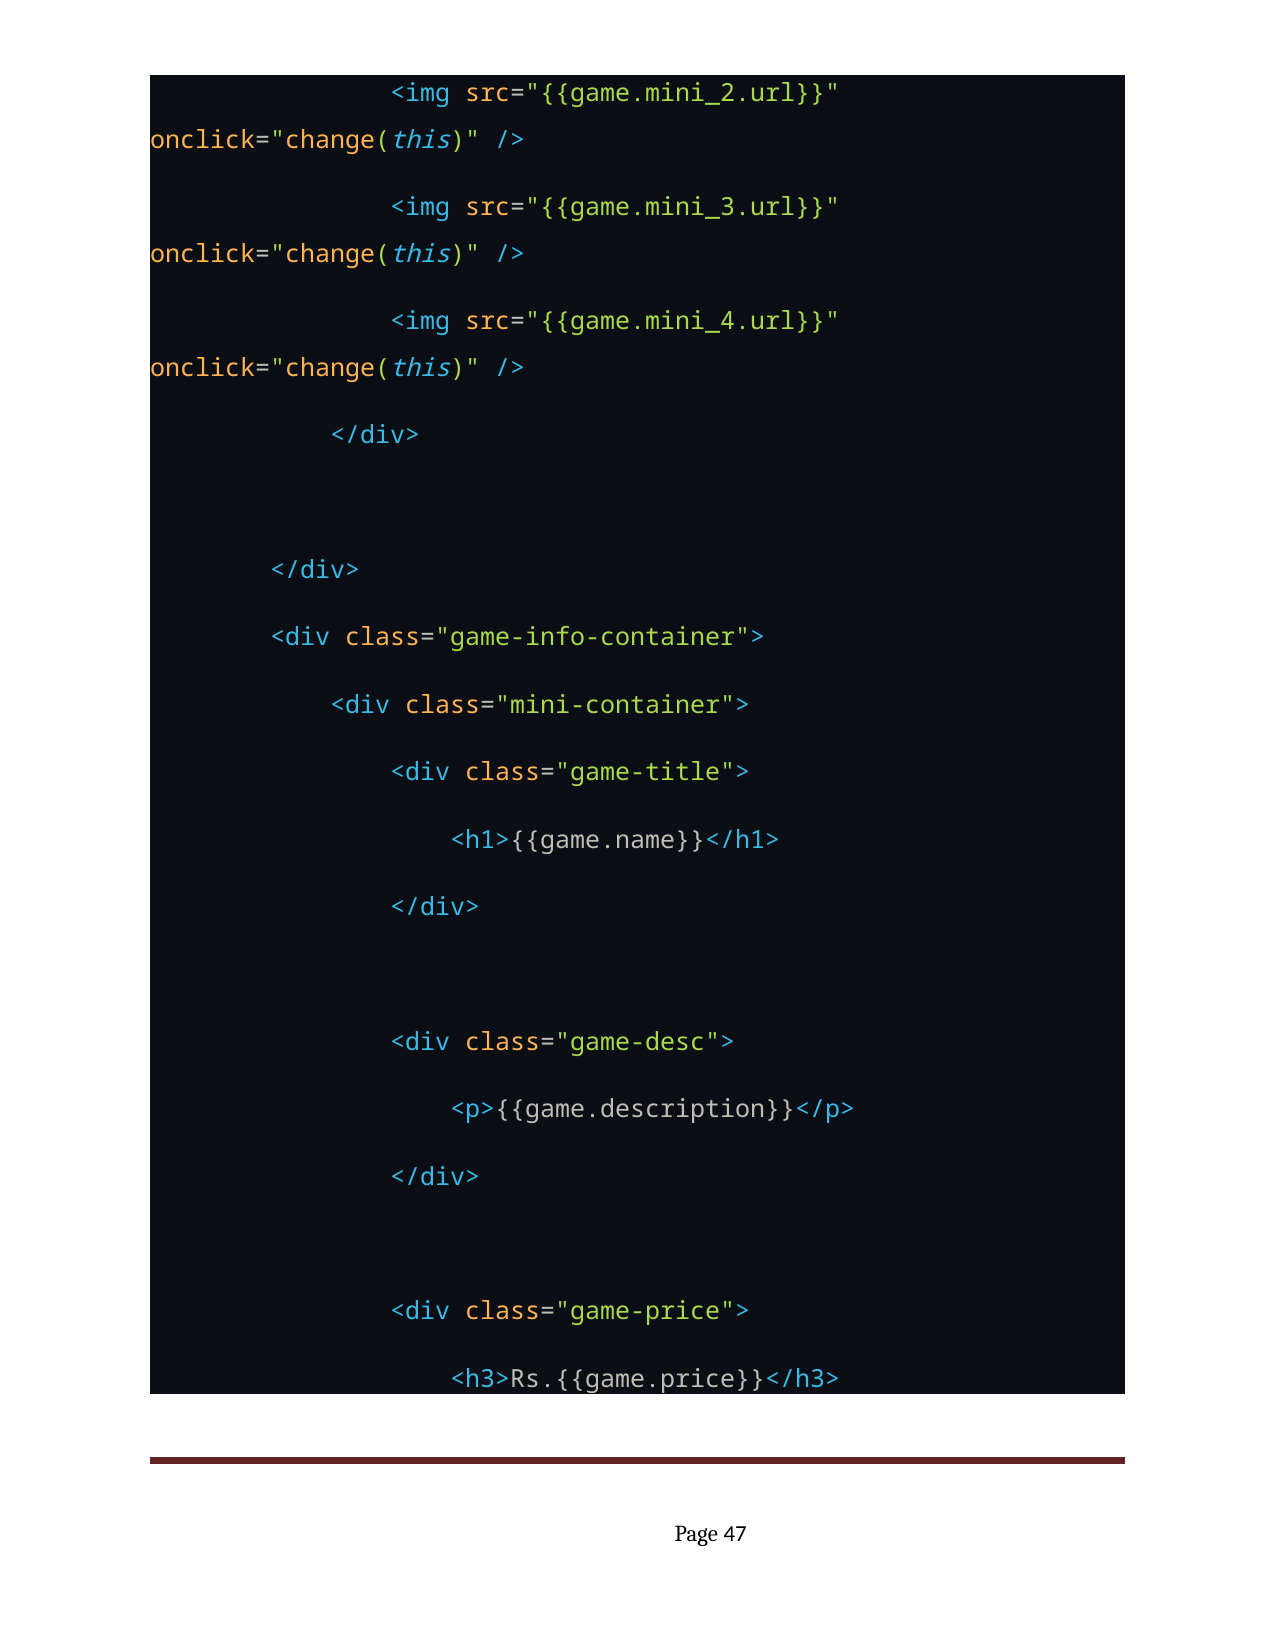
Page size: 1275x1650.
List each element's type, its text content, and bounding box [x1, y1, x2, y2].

text </div> [150, 417, 1125, 451]
text <div class="game-price"> [150, 1293, 1125, 1327]
text <img src="{{game.mini_2.url}}" onclick="change(this)" /> [150, 75, 1125, 156]
text <h1>{{game.name}}</h1> [150, 821, 1125, 855]
text <div class="game-desc"> [150, 1023, 1125, 1057]
text <h3>Rs.{{game.price}}</h3> [150, 1360, 1125, 1394]
text <div class="game-title"> [150, 754, 1125, 788]
text </div> [150, 889, 1125, 923]
text <div class="mini-container"> [150, 686, 1125, 721]
text <div class="game-info-container"> [150, 619, 1125, 653]
text </div> [150, 552, 1125, 586]
text <img src="{{game.mini_3.url}}" onclick="change(this)" /> [150, 189, 1125, 269]
text <img src="{{game.mini_4.url}}" onclick="change(this)" /> [150, 303, 1125, 383]
text </div> [150, 1158, 1125, 1192]
text <p>{{game.description}}</p> [150, 1091, 1125, 1125]
